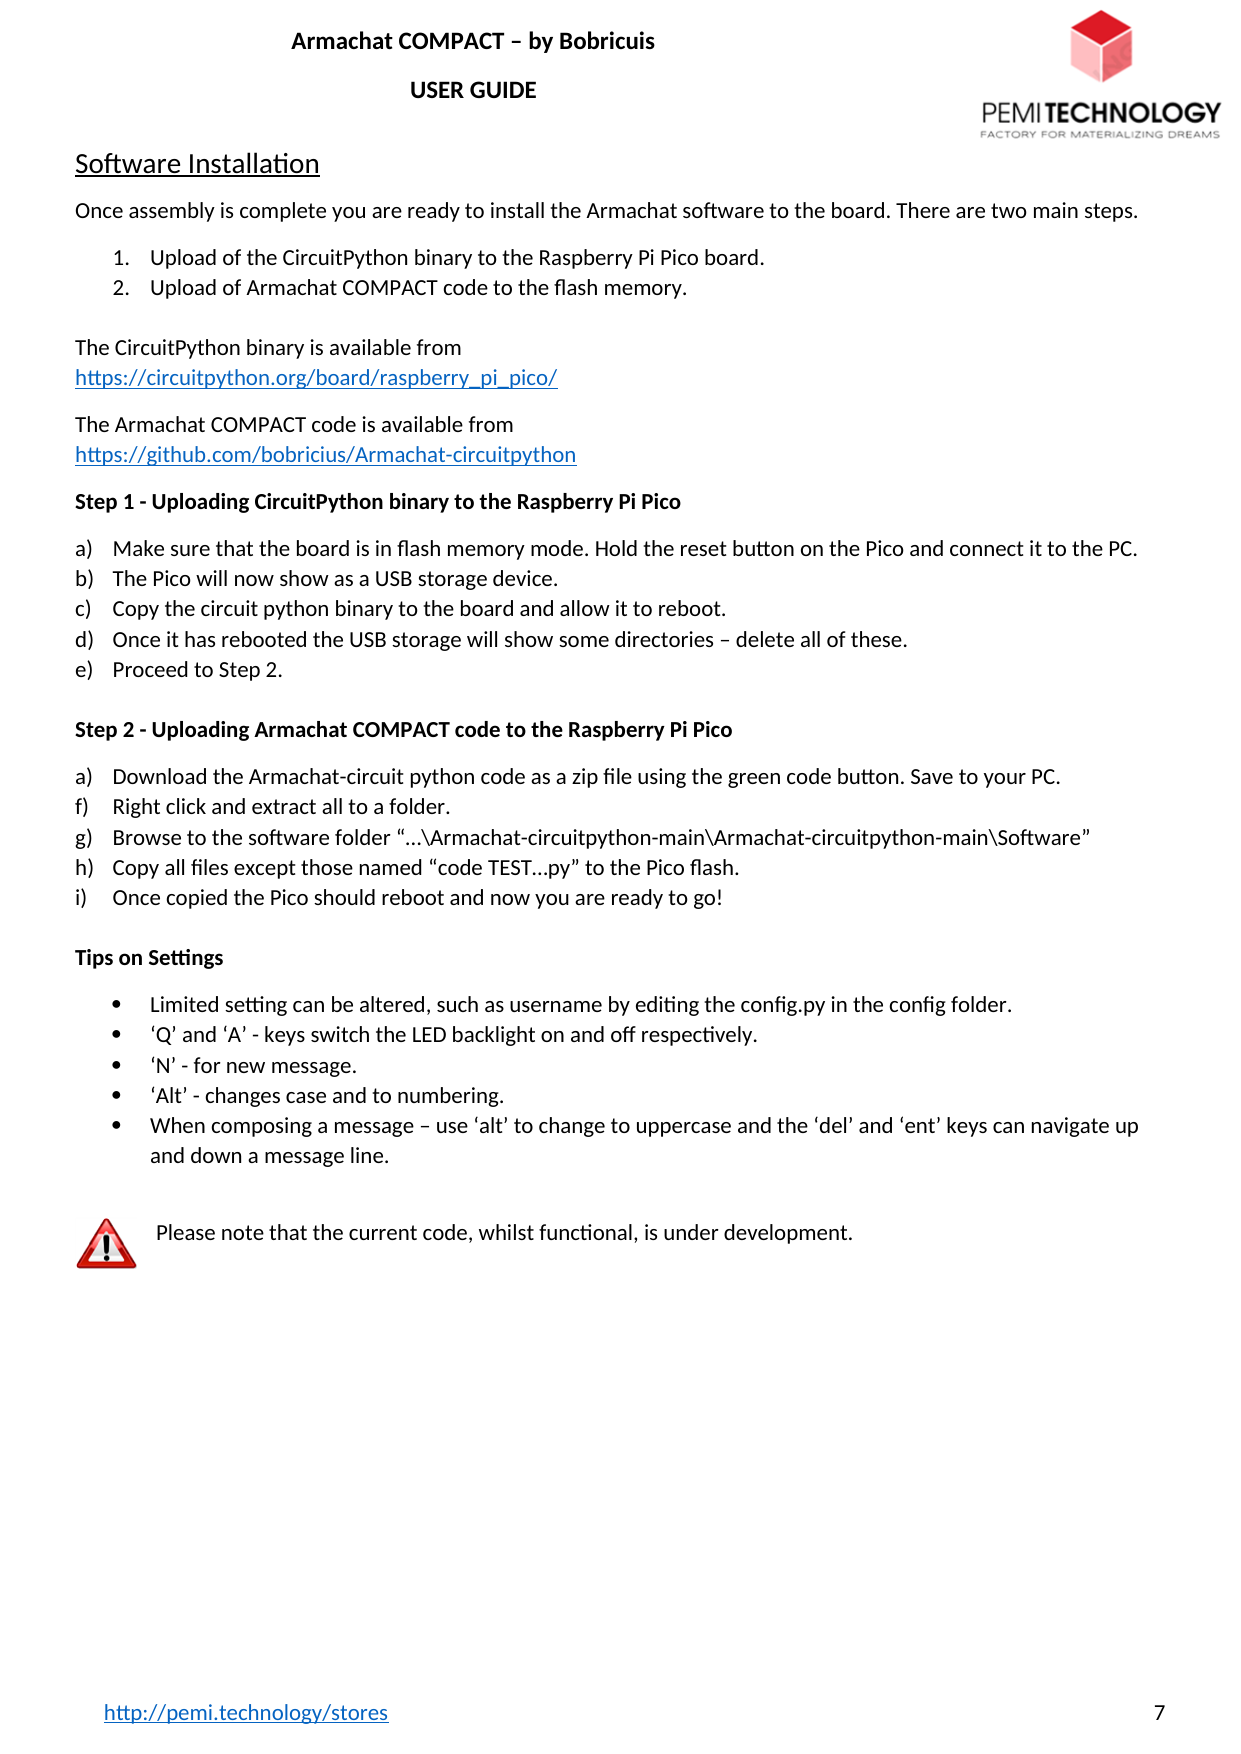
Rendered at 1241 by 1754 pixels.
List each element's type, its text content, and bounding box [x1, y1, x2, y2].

list Copy all files except those named “code TEST…py” to the Pico flash. [75, 853, 1165, 881]
text Please note that the current code, whilst functional, is under development. [137, 1218, 1165, 1247]
list Right click and extract all to a folder. [75, 792, 1165, 821]
text https://github.com/bobricius/Armachat-circuitpython [75, 441, 1165, 468]
list Upload of the CircuitPython binary to the Raspberry Pi Pico board. [112, 243, 1165, 271]
picture [75, 1217, 137, 1269]
list Once it has rebooted the USB storage will show some directories – delete all of these. [75, 625, 1165, 653]
list Copy the circuit python binary to the board and allow it to reboot. [75, 594, 1165, 623]
list Make sure that the board is in flash memory mode. Hold the reset button on the Pico and connect it to the PC. [75, 534, 1165, 562]
text Step 1 - Uploading CircuitPython binary to the Raspberry Pi Pico [75, 487, 1165, 515]
list ‘Q’ and ‘A’ - keys switch the LED backlight on and off respectively. [112, 1021, 1165, 1049]
list ‘Alt’ - changes case and to numbering. [112, 1081, 1165, 1109]
list Once copied the Pico should reboot and now you are ready to go! [75, 883, 1165, 911]
list Download the Armachat-circuit python code as a zip file using the green code button. Save to your PC. [75, 762, 1165, 790]
list The Pico will now show as a USB storage device. [75, 564, 1165, 592]
subtitle Software Installation [75, 145, 1165, 180]
text Once assembly is complete you are ready to install the Armachat software to the board. There are two main steps. [75, 196, 1165, 224]
picture [971, 6, 1231, 147]
text Tips on Settings [75, 943, 1165, 972]
text Step 2 - Uploading Armachat COMPACT code to the Raspberry Pi Pico [75, 715, 1165, 743]
list When composing a message – use ‘alt’ to change to uppercase and the ‘del’ and ‘ent’ keys can navigate up and down a message line. [112, 1111, 1165, 1169]
list The CircuitPython binary is available from [75, 333, 1165, 361]
list Browse to the software folder “…\Armachat-circuitpython-main\Armachat-circuitpython-main\Software” [75, 823, 1165, 851]
list Upload of Armachat COMPACT code to the flash memory. [112, 273, 1165, 301]
list ‘N’ - for new message. [112, 1051, 1165, 1079]
list Limited setting can be altered, such as username by editing the config.py in the config folder. [112, 990, 1165, 1018]
text The Armachat COMPACT code is available from [75, 410, 1165, 438]
list Proceed to Step 2. [75, 655, 1165, 683]
list https://circuitpython.org/board/raspberry_pi_pico/ [75, 363, 1165, 391]
